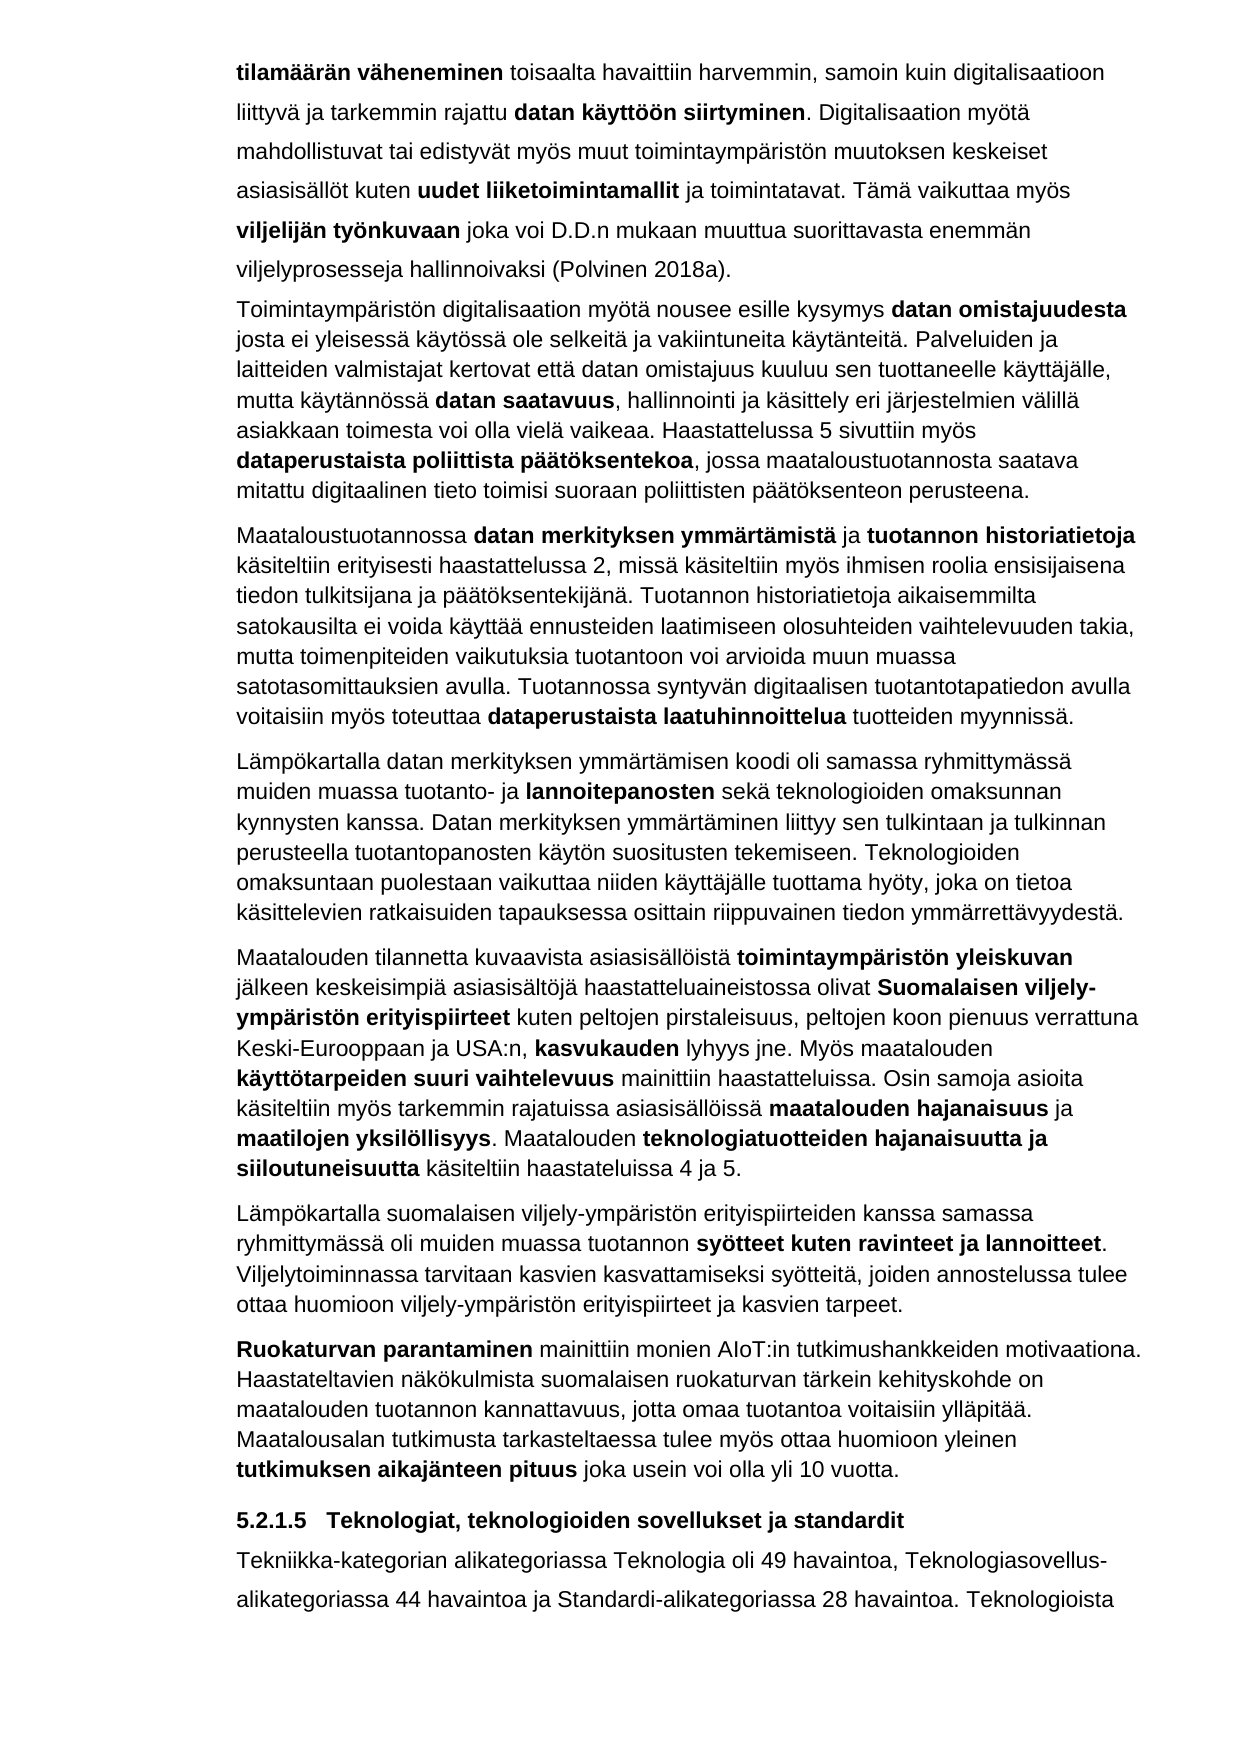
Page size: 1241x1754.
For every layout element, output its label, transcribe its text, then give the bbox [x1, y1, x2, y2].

text Toimintaympäristön digitalisaation myötä nousee esille kysymys datan omistajuudesta josta ei yleisessä käytössä ole selkeitä ja vakiintuneita käytänteitä. Palveluiden ja laitteiden valmistajat kertovat että datan omistajuus kuuluu sen tuottaneelle käyttäjälle, mutta käytännössä datan saatavuus, hallinnointi ja käsittely eri järjestelmien välillä asiakkaan toimesta voi olla vielä vaikeaa. Haastattelussa 5 sivuttiin myös dataperustaista poliittista päätöksentekoa, jossa maataloustuotannosta saatava mitattu digitaalinen tieto toimisi suoraan poliittisten päätöksenteon perusteena. [236, 296, 1152, 503]
text Ruokaturvan parantaminen mainittiin monien AIoT:in tutkimushankkeiden motivaationa. Haastateltavien näkökulmista suomalaisen ruokaturvan tärkein kehityskohde on maatalouden tuotannon kannattavuus, jotta omaa tuotantoa voitaisiin ylläpitää. Maatalousalan tutkimusta tarkasteltaessa tulee myös ottaa huomioon yleinen tutkimuksen aikajänteen pituus joka usein voi olla yli 10 vuotta. [236, 1336, 1152, 1483]
text Maatalouden tilannetta kuvaavista asiasisällöistä toimintaympäristön yleiskuvan jälkeen keskeisimpiä asiasisältöjä haastatteluaineistossa olivat Suomalaisen viljely-ympäristön erityispiirteet kuten peltojen pirstaleisuus, peltojen koon pienuus verrattuna Keski-Eurooppaan ja USA:n, kasvukauden lyhyys jne. Myös maatalouden käyttötarpeiden suuri vaihtelevuus mainittiin haastatteluissa. Osin samoja asioita käsiteltiin myös tarkemmin rajatuissa asiasisällöissä maatalouden hajanaisuus ja maatilojen yksilöllisyys. Maatalouden teknologiatuotteiden hajanaisuutta ja siiloutuneisuutta käsiteltiin haastateluissa 4 ja 5. [236, 944, 1152, 1182]
text Lämpökartalla suomalaisen viljely-ympäristön erityispiirteiden kanssa samassa ryhmittymässä oli muiden muassa tuotannon syötteet kuten ravinteet ja lannoitteet. Viljelytoiminnassa tarvitaan kasvien kasvattamiseksi syötteitä, joiden annostelussa tulee ottaa huomioon viljely-ympäristön erityispiirteet ja kasvien tarpeet. [236, 1200, 1152, 1317]
text Lämpökartalla datan merkityksen ymmärtämisen koodi oli samassa ryhmittymässä muiden muassa tuotanto- ja lannoitepanosten sekä teknologioiden omaksunnan kynnysten kanssa. Datan merkityksen ymmärtäminen liittyy sen tulkintaan ja tulkinnan perusteella tuotantopanosten käytön suositusten tekemiseen. Teknologioiden omaksuntaan puolestaan vaikuttaa niiden käyttäjälle tuottama hyöty, joka on tietoa käsittelevien ratkaisuiden tapauksessa osittain riippuvainen tiedon ymmärrettävyydestä. [236, 748, 1152, 925]
text Maataloustuotannossa datan merkityksen ymmärtämistä ja tuotannon historiatietoja käsiteltiin erityisesti haastattelussa 2, missä käsiteltiin myös ihmisen roolia ensisijaisena tiedon tulkitsijana ja päätöksentekijänä. Tuotannon historiatietoja aikaisemmilta satokausilta ei voida käyttää ennusteiden laatimiseen olosuhteiden vaihtelevuuden takia, mutta toimenpiteiden vaikutuksia tuotantoon voi arvioida muun muassa satotasomittauksien avulla. Tuotannossa syntyvän digitaalisen tuotantotapatiedon avulla voitaisiin myös toteuttaa dataperustaista laatuhinnoittelua tuotteiden myynnissä. [236, 522, 1152, 729]
subtitle Teknologiat, teknologioiden sovellukset ja standardit [236, 1507, 1152, 1534]
